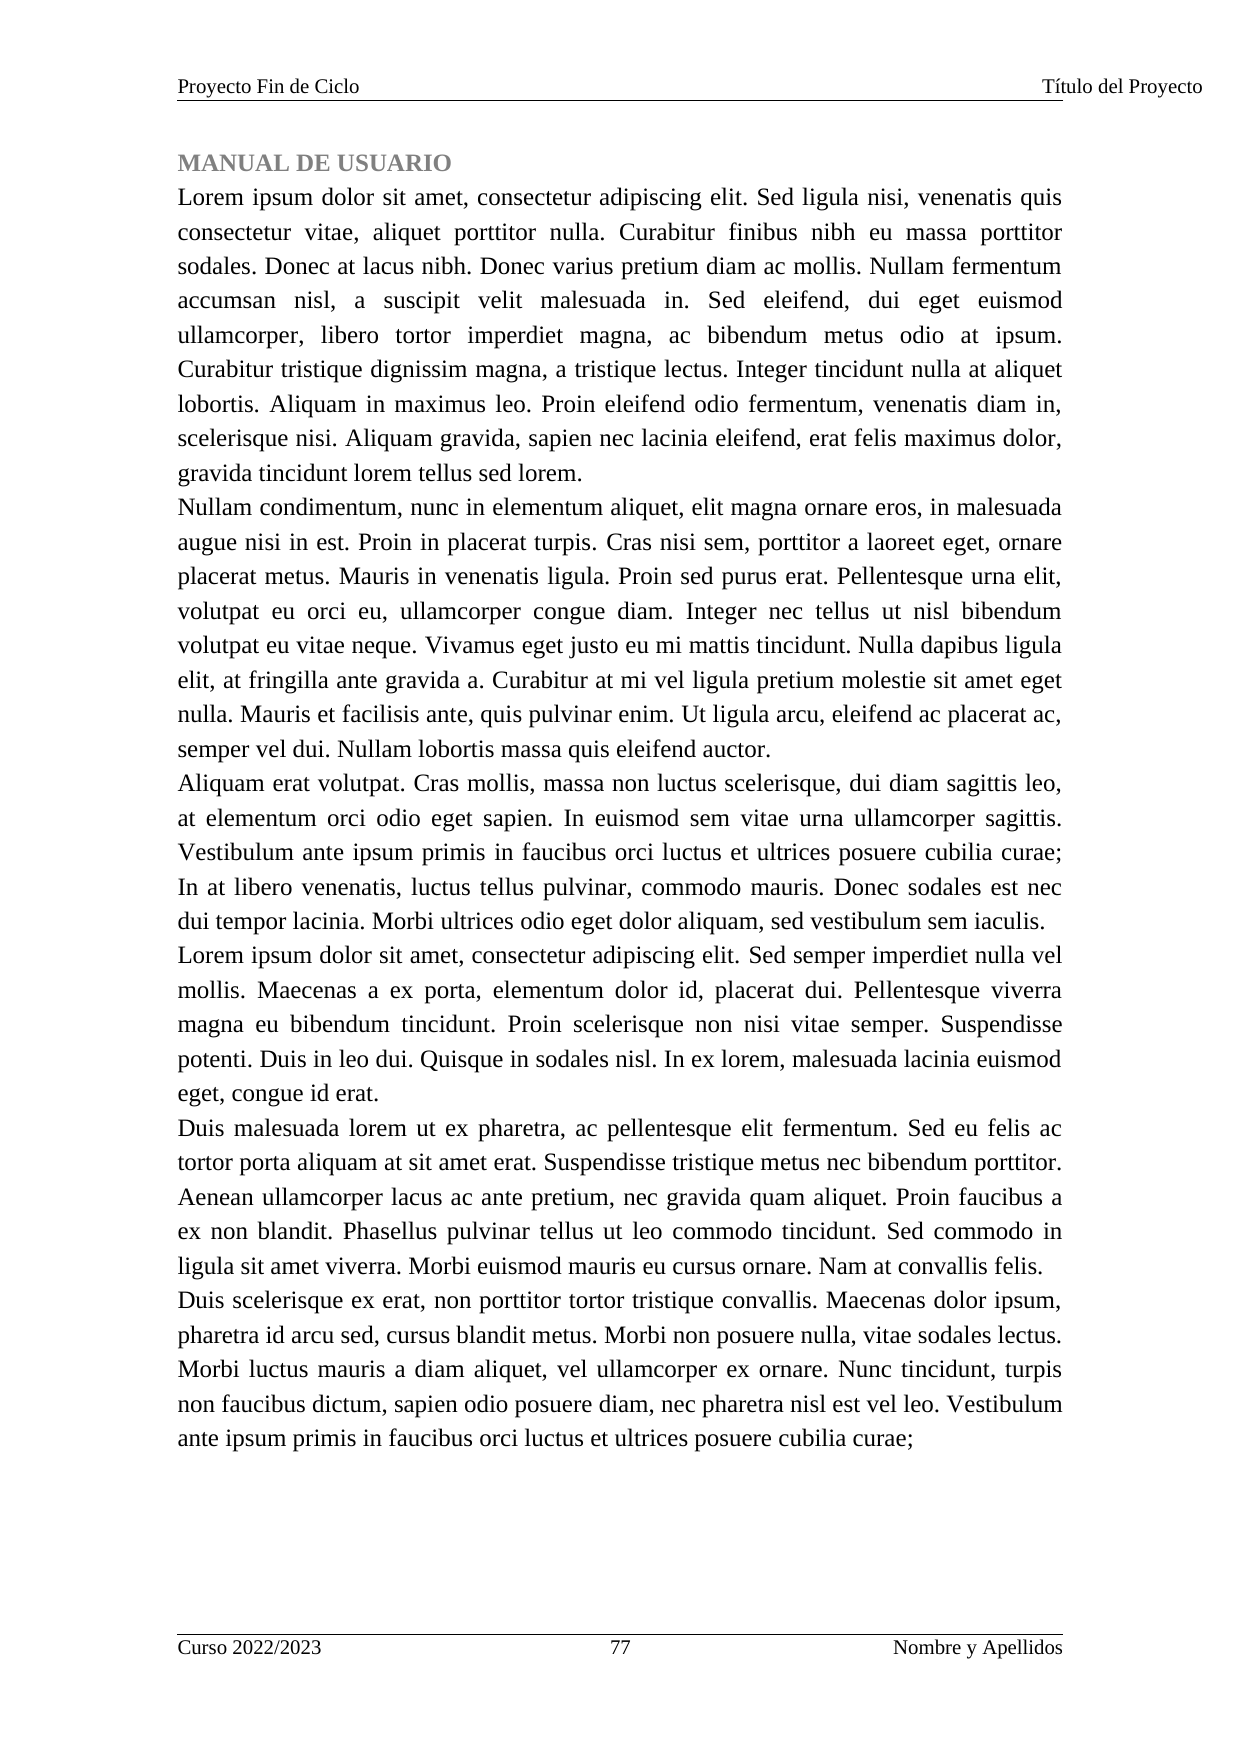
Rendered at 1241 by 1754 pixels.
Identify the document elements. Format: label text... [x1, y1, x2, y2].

text Duis scelerisque ex erat, non porttitor tortor tristique convallis. Maecenas dolor ipsum, pharetra id arcu sed, cursus blandit metus. Morbi non posuere nulla, vitae sodales lectus. Morbi luctus mauris a diam aliquet, vel ullamcorper ex ornare. Nunc tincidunt, turpis non faucibus dictum, sapien odio posuere diam, nec pharetra nisl est vel leo. Vestibulum ante ipsum primis in faucibus orci luctus et ultrices posuere cubilia curae; [177, 1285, 1063, 1452]
subtitle MANUAL DE USUARIO [177, 148, 1063, 176]
text Nullam condimentum, nunc in elementum aliquet, elit magna ornare eros, in malesuada augue nisi in est. Proin in placerat turpis. Cras nisi sem, porttitor a laoreet eget, ornare placerat metus. Mauris in venenatis ligula. Proin sed purus erat. Pellentesque urna elit, volutpat eu orci eu, ullamcorper congue diam. Integer nec tellus ut nisl bibendum volutpat eu vitae neque. Vivamus eget justo eu mi mattis tincidunt. Nulla dapibus ligula elit, at fringilla ante gravida a. Curabitur at mi vel ligula pretium molestie sit amet eget nulla. Mauris et facilisis ante, quis pulvinar enim. Ut ligula arcu, eleifend ac placerat ac, semper vel dui. Nullam lobortis massa quis eleifend auctor. [177, 492, 1063, 762]
text Lorem ipsum dolor sit amet, consectetur adipiscing elit. Sed semper imperdiet nulla vel mollis. Maecenas a ex porta, elementum dolor id, placerat dui. Pellentesque viverra magna eu bibendum tincidunt. Proin scelerisque non nisi vitae semper. Suspendisse potenti. Duis in leo dui. Quisque in sodales nisl. In ex lorem, malesuada lacinia euismod eget, congue id erat. [177, 941, 1063, 1107]
text Lorem ipsum dolor sit amet, consectetur adipiscing elit. Sed ligula nisi, venenatis quis consectetur vitae, aliquet porttitor nulla. Curabitur finibus nibh eu massa porttitor sodales. Donec at lacus nibh. Donec varius pretium diam ac mollis. Nullam fermentum accumsan nisl, a suscipit velit malesuada in. Sed eleifend, dui eget euismod ullamcorper, libero tortor imperdiet magna, ac bibendum metus odio at ipsum. Curabitur tristique dignissim magna, a tristique lectus. Integer tincidunt nulla at aliquet lobortis. Aliquam in maximus leo. Proin eleifend odio fermentum, venenatis diam in, scelerisque nisi. Aliquam gravida, sapien nec lacinia eleifend, erat felis maximus dolor, gravida tincidunt lorem tellus sed lorem. [177, 182, 1063, 487]
text Aliquam erat volutpat. Cras mollis, massa non luctus scelerisque, dui diam sagittis leo, at elementum orci odio eget sapien. In euismod sem vitae urna ullamcorper sagittis. Vestibulum ante ipsum primis in faucibus orci luctus et ultrices posuere cubilia curae; In at libero venenatis, luctus tellus pulvinar, commodo mauris. Donec sodales est nec dui tempor lacinia. Morbi ultrices odio eget dolor aliquam, sed vestibulum sem iaculis. [177, 768, 1063, 935]
text Duis malesuada lorem ut ex pharetra, ac pellentesque elit fermentum. Sed eu felis ac tortor porta aliquam at sit amet erat. Suspendisse tristique metus nec bibendum porttitor. Aenean ullamcorper lacus ac ante pretium, nec gravida quam aliquet. Proin faucibus a ex non blandit. Phasellus pulvinar tellus ut leo commodo tincidunt. Sed commodo in ligula sit amet viverra. Morbi euismod mauris eu cursus ornare. Nam at convallis felis. [177, 1113, 1063, 1280]
